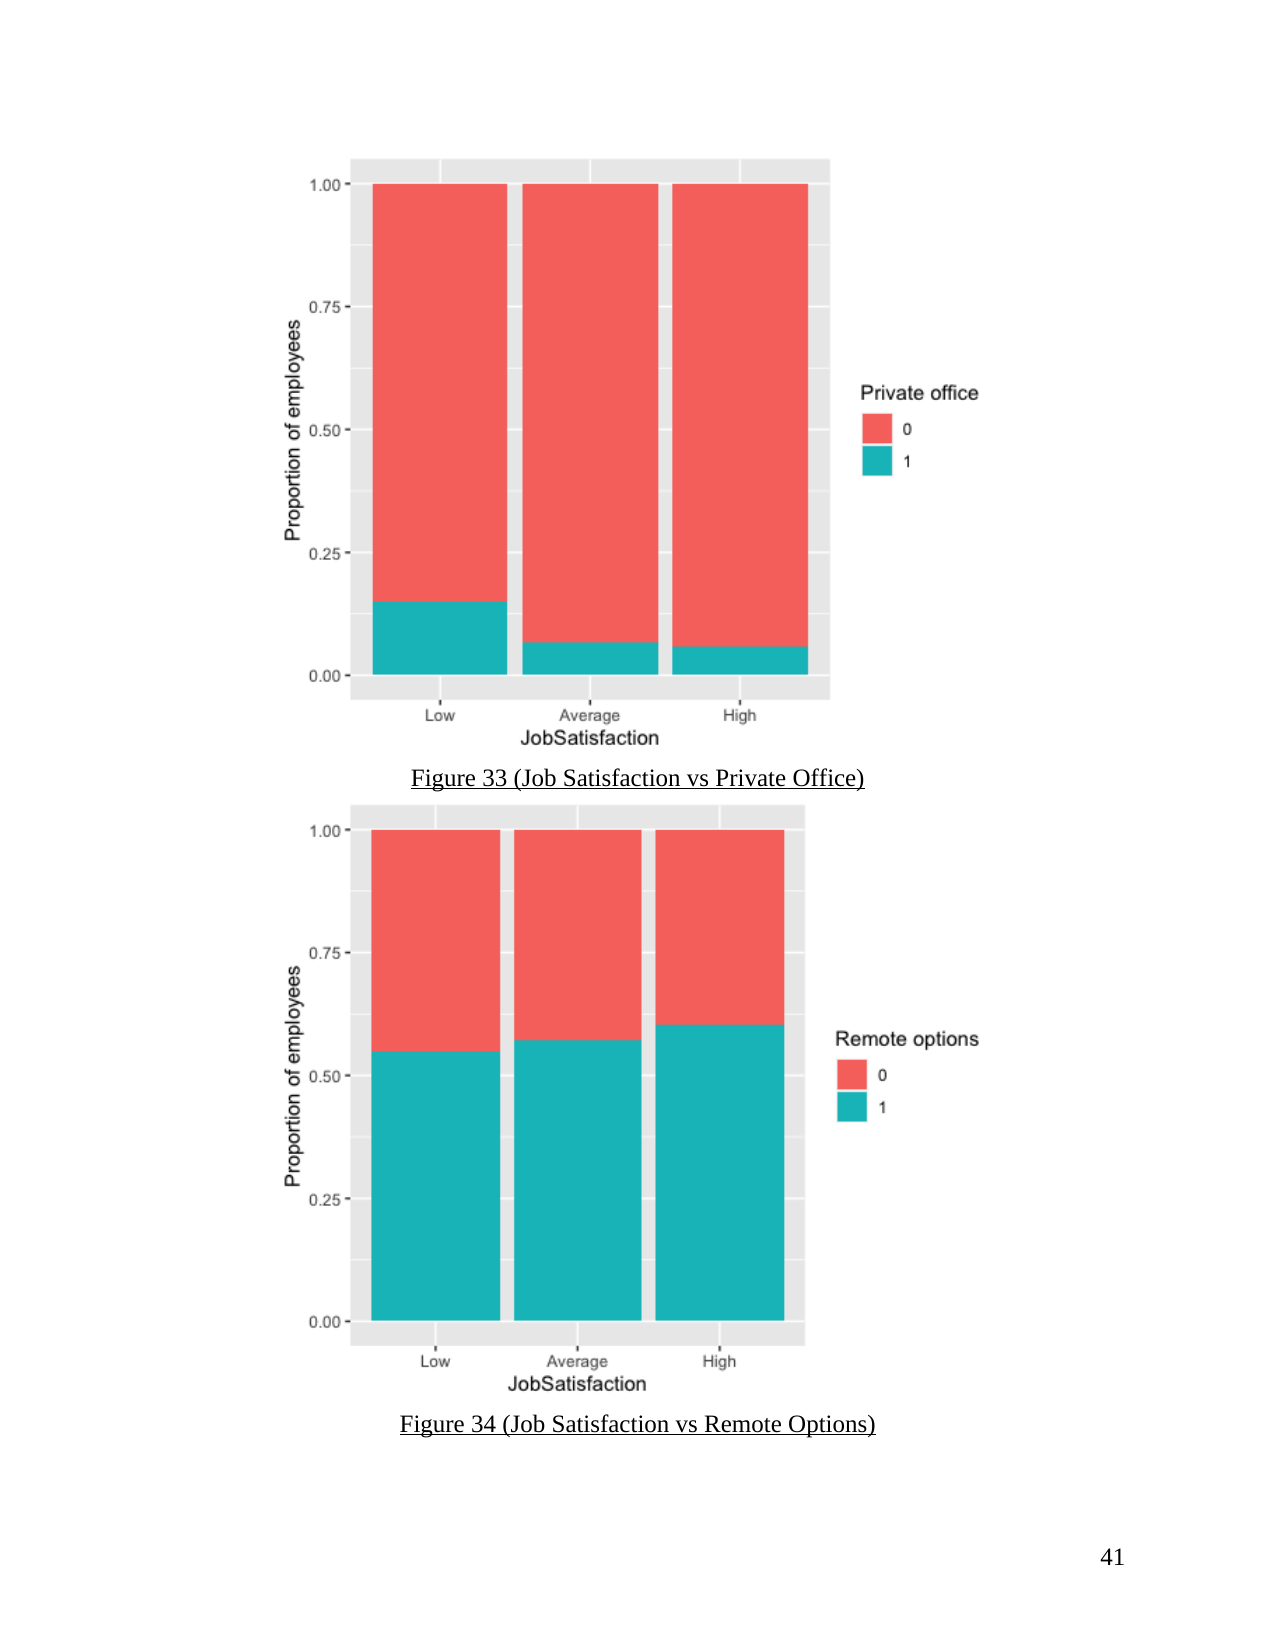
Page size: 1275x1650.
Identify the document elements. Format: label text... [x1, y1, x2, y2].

picture [275, 795, 1000, 1405]
picture [275, 150, 1000, 759]
text Figure 33 (Job Satisfaction vs Private Office) [150, 763, 1125, 792]
text Figure 34 (Job Satisfaction vs Remote Options) [150, 1409, 1125, 1437]
